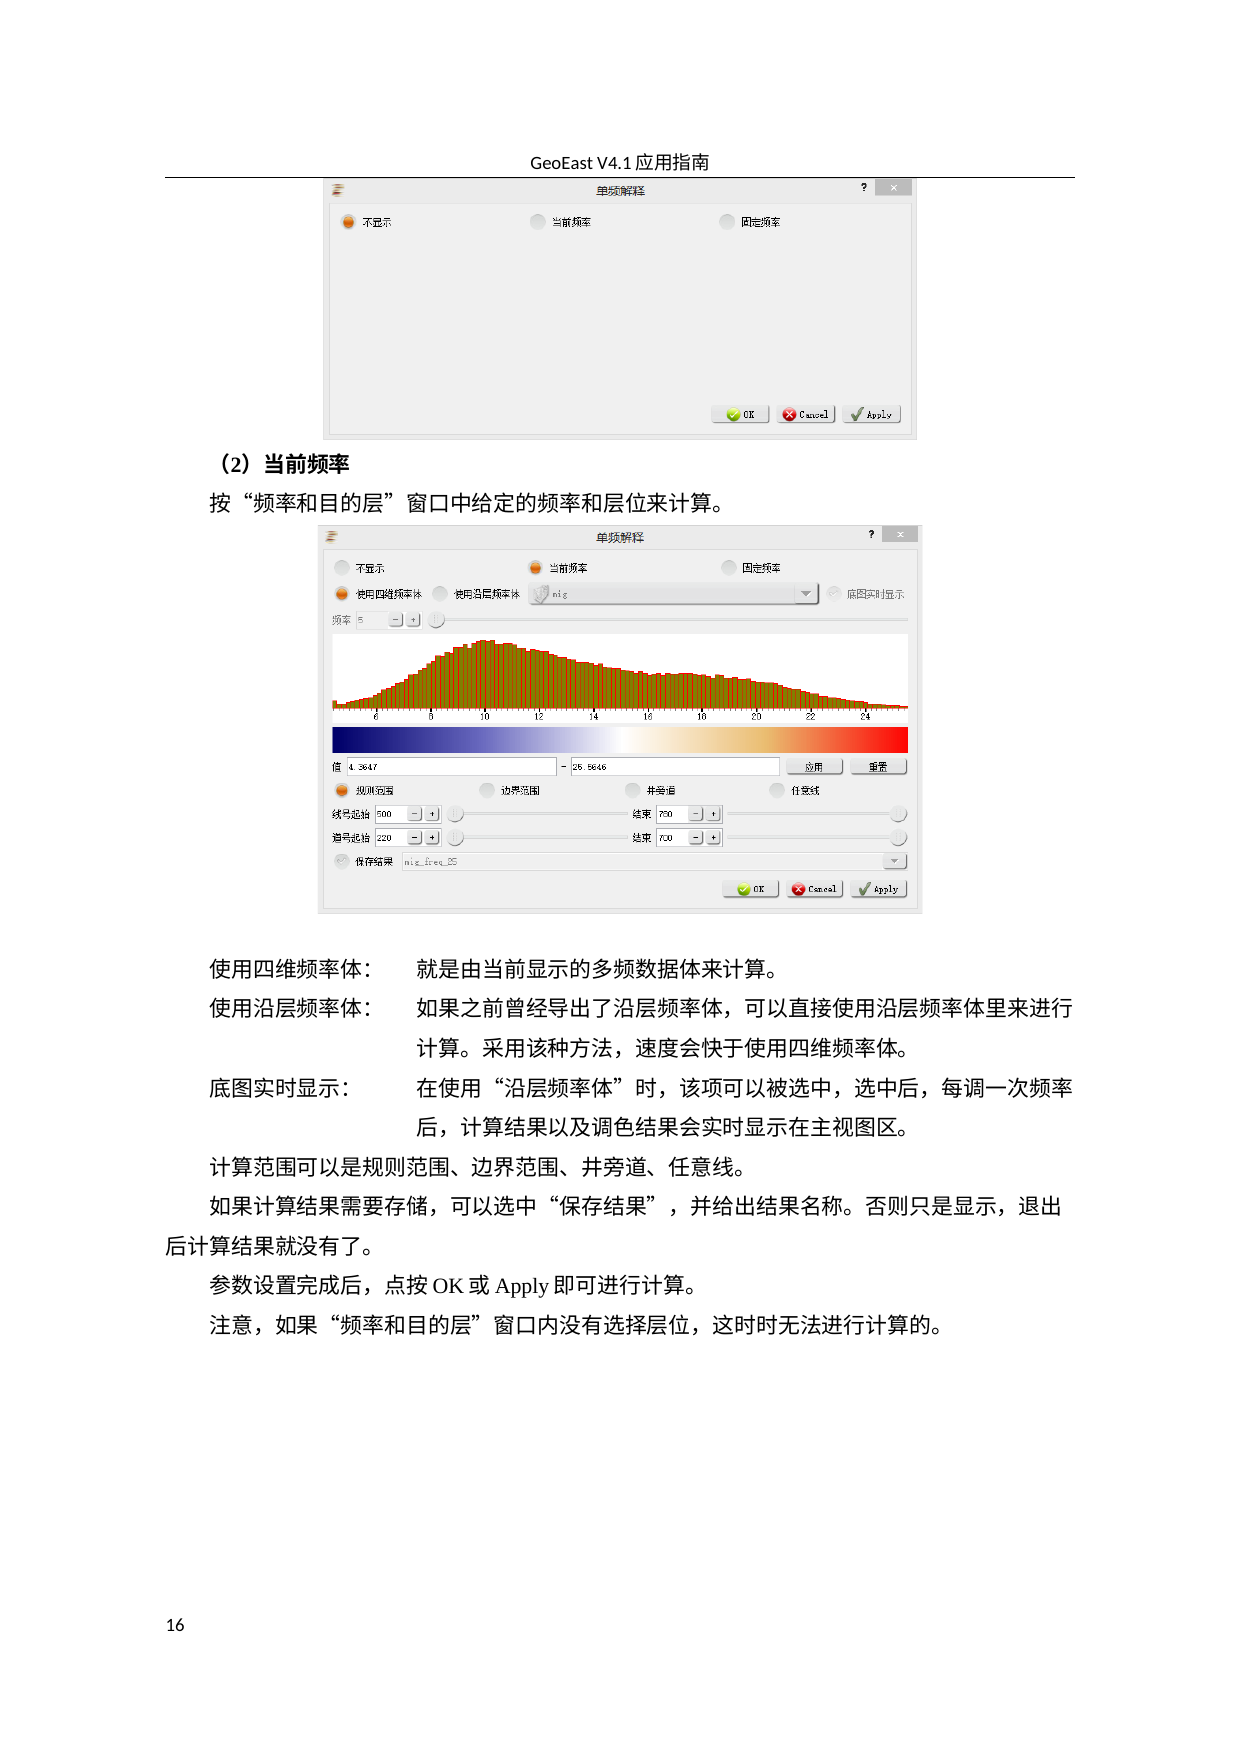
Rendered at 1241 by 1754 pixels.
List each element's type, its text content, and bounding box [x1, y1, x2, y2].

text （2）当前频率 [165, 447, 1075, 478]
picture [317, 525, 923, 914]
text 使用四维频率体： 就是由当前显示的多频数据体来计算。 [209, 952, 1075, 983]
text 按“频率和目的层”窗口中给定的频率和层位来计算。 [165, 486, 1075, 518]
text 计算范围可以是规则范围、边界范围、井旁道、任意线。 [165, 1150, 1075, 1181]
picture [323, 178, 917, 440]
text 注意，如果“频率和目的层”窗口内没有选择层位，这时时无法进行计算的。 [165, 1308, 1075, 1340]
text 如果计算结果需要存储，可以选中“保存结果”，并给出结果名称。否则只是显示，退出后计算结果就没有了。 [165, 1189, 1075, 1261]
text 底图实时显示： 在使用“沿层频率体”时，该项可以被选中，选中后，每调一次频率后，计算结果以及调色结果会实时显示在主视图区。 [209, 1071, 1075, 1142]
text 参数设置完成后，点按OK或Apply即可进行计算。 [165, 1268, 1075, 1300]
text 使用沿层频率体： 如果之前曾经导出了沿层频率体，可以直接使用沿层频率体里来进行计算。采用该种方法，速度会快于使用四维频率体。 [209, 991, 1075, 1063]
